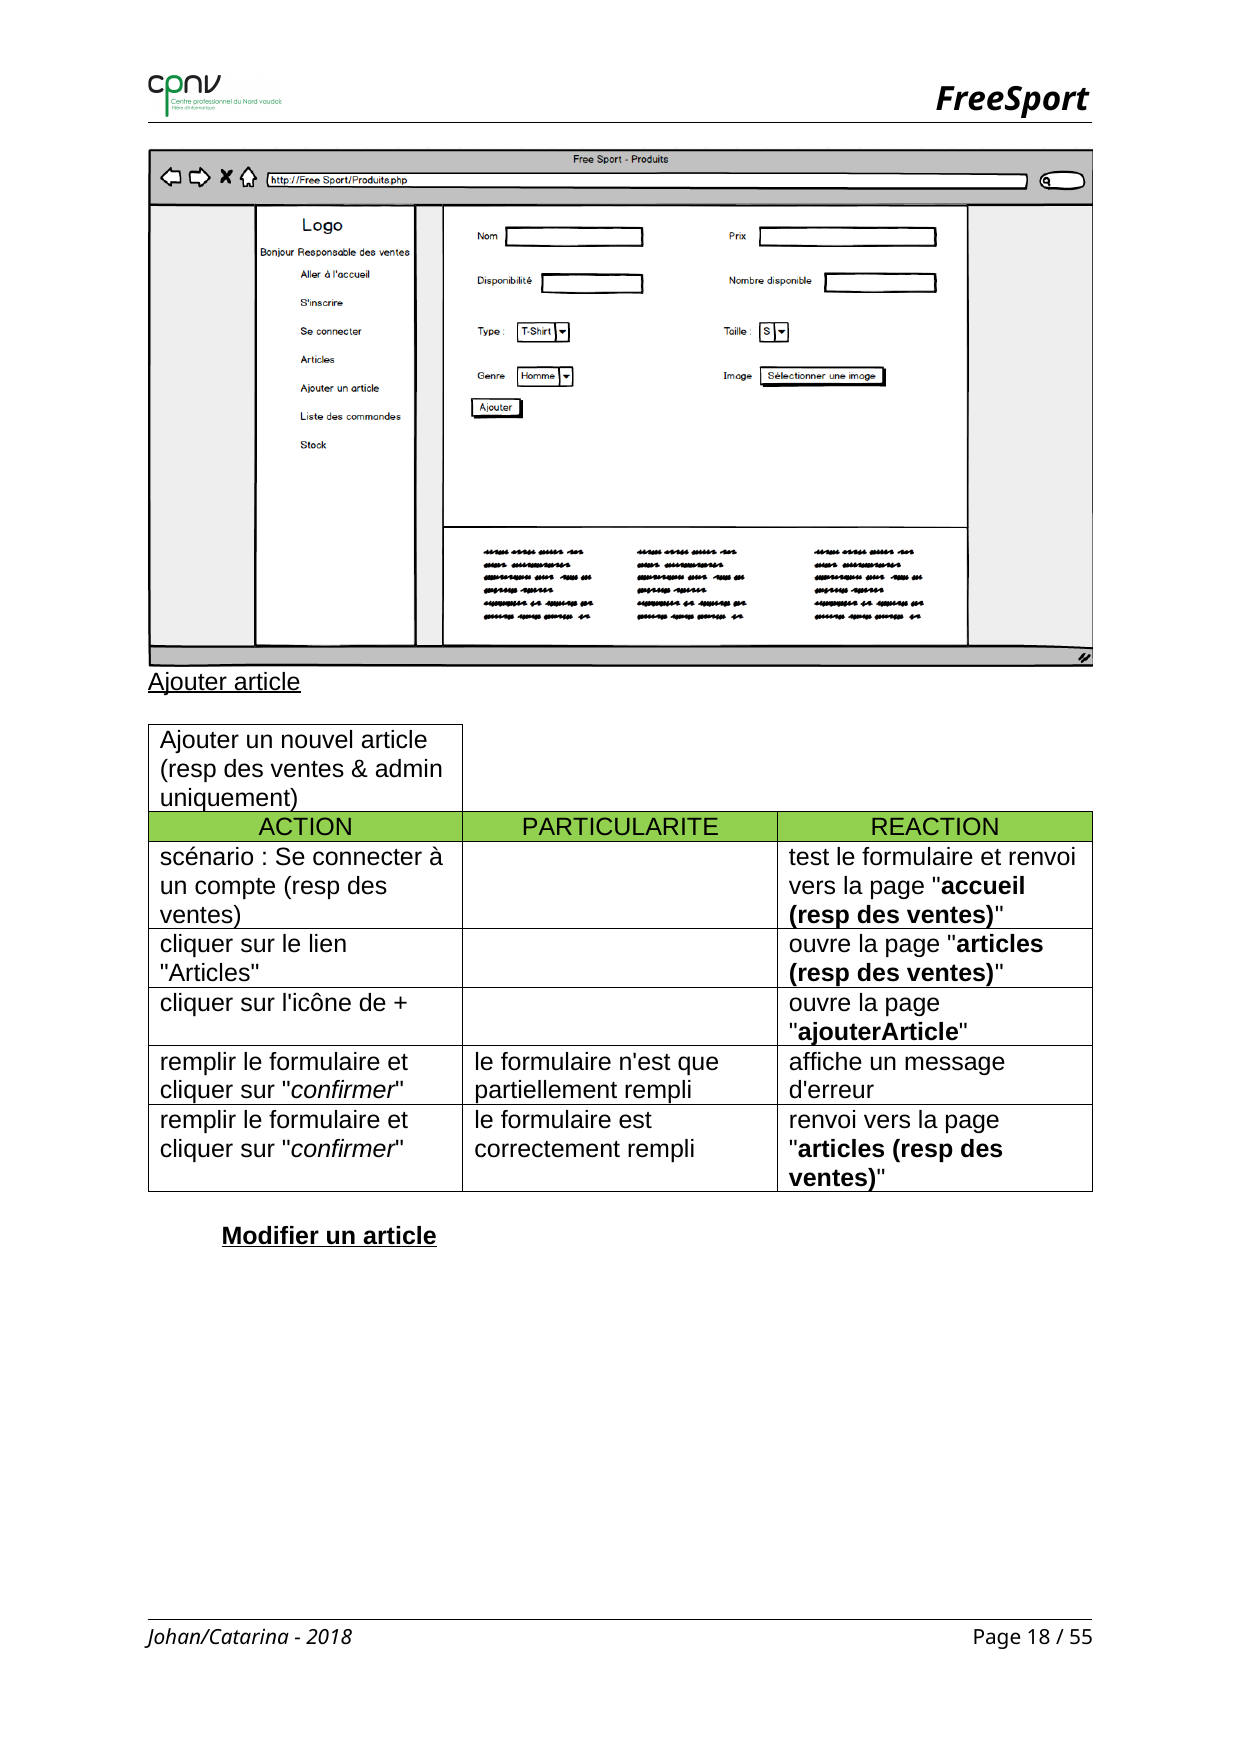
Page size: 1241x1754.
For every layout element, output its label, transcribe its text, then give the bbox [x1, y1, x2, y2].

table_cell le formulaire n'est que partiellement rempli [463, 1046, 777, 1104]
table_cell ouvre la page "articles (resp des ventes)" [778, 929, 1092, 987]
text Ajouter article [148, 667, 1092, 695]
table_cell ACTION [149, 812, 462, 841]
table_cell remplir le formulaire et cliquer sur "confirmer" [149, 1046, 462, 1104]
table_cell REACTION [778, 812, 1092, 841]
table_cell affiche un message d'erreur [778, 1046, 1092, 1104]
table_cell le formulaire est correctement rempli [463, 1105, 777, 1191]
picture [147, 147, 1093, 667]
picture [148, 75, 282, 117]
table_cell scénario : Se connecter à un compte (resp des ventes) [149, 842, 462, 928]
table_cell renvoi vers la page "articles (resp des ventes)" [778, 1105, 1092, 1191]
table_cell PARTICULARITE [463, 812, 777, 841]
text Modifier un article [148, 1221, 1092, 1250]
table_cell cliquer sur l'icône de + [149, 988, 462, 1045]
table_cell [463, 988, 777, 1045]
table_cell [463, 842, 777, 928]
table_cell ouvre la page "ajouterArticle" [778, 988, 1092, 1045]
table_cell [463, 929, 777, 987]
table_cell cliquer sur le lien "Articles" [149, 929, 462, 987]
table_cell remplir le formulaire et cliquer sur "confirmer" [149, 1105, 462, 1191]
table_cell test le formulaire et renvoi vers la page "accueil (resp des ventes)" [778, 842, 1092, 928]
table_header Ajouter un nouvel article (resp des ventes & admin uniquement) [149, 725, 462, 811]
